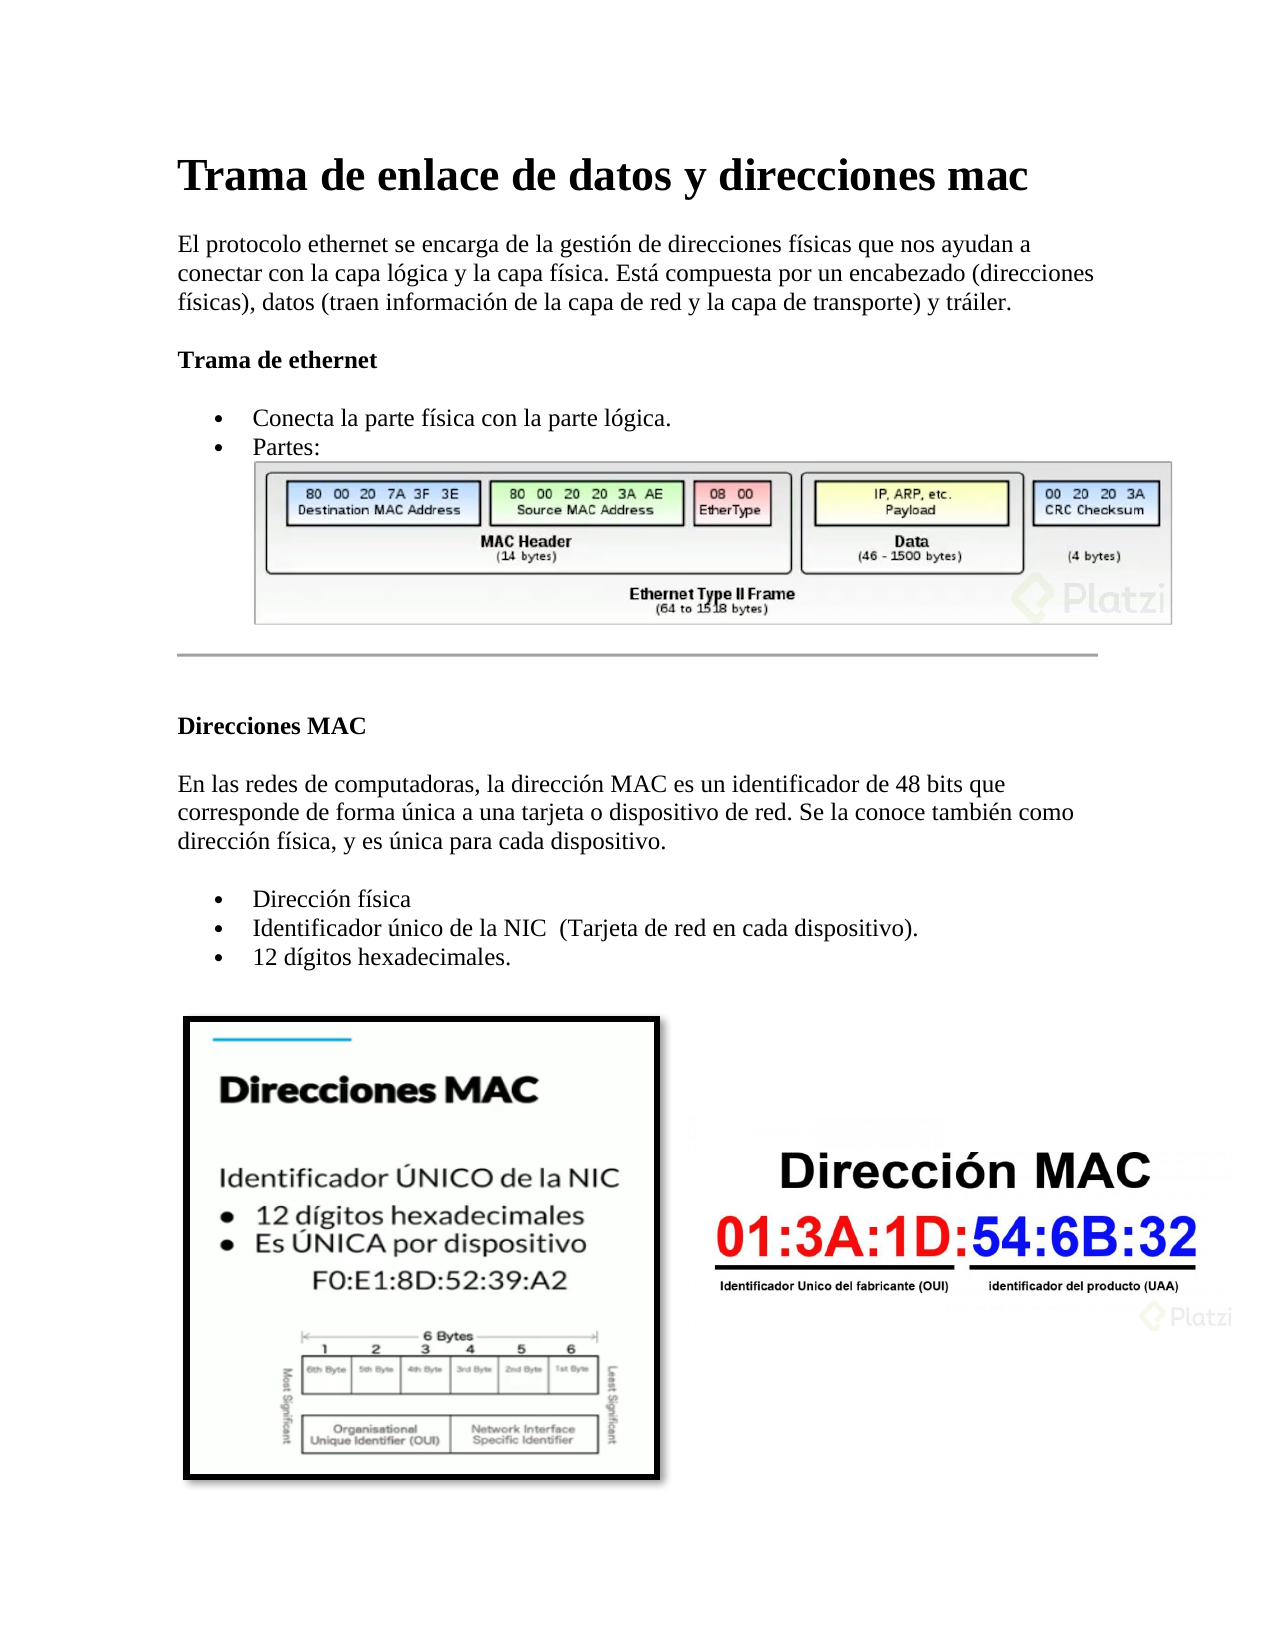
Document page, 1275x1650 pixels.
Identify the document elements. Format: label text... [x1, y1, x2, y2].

list Conecta la parte física con la parte lógica. [215, 403, 1098, 432]
subtitle Trama de enlace de datos y direcciones mac [177, 148, 1098, 200]
list 12 dígitos hexadecimales. [215, 942, 1098, 970]
text El protocolo ethernet se encarga de la gestión de direcciones físicas que nos ayudan a conectar con la capa lógica y la capa física. Está compuesta por un encabezado (direcciones físicas), datos (traen información de la capa de red y la capa de transporte) y tráiler. [177, 229, 1098, 316]
picture [190, 1022, 654, 1474]
picture [683, 1115, 1234, 1331]
list Identificador único de la NIC (Tarjeta de red en cada dispositivo). [215, 913, 1098, 942]
picture [252, 460, 1173, 625]
list Dirección física [215, 884, 1098, 913]
text Direcciones MAC [177, 711, 1098, 739]
text Trama de ethernet [177, 345, 1098, 374]
text En las redes de computadoras, la dirección MAC es un identificador de 48 bits que corresponde de forma única a una tarjeta o dispositivo de red. Se la conoce también como dirección física, y es única para cada dispositivo. [177, 769, 1098, 855]
